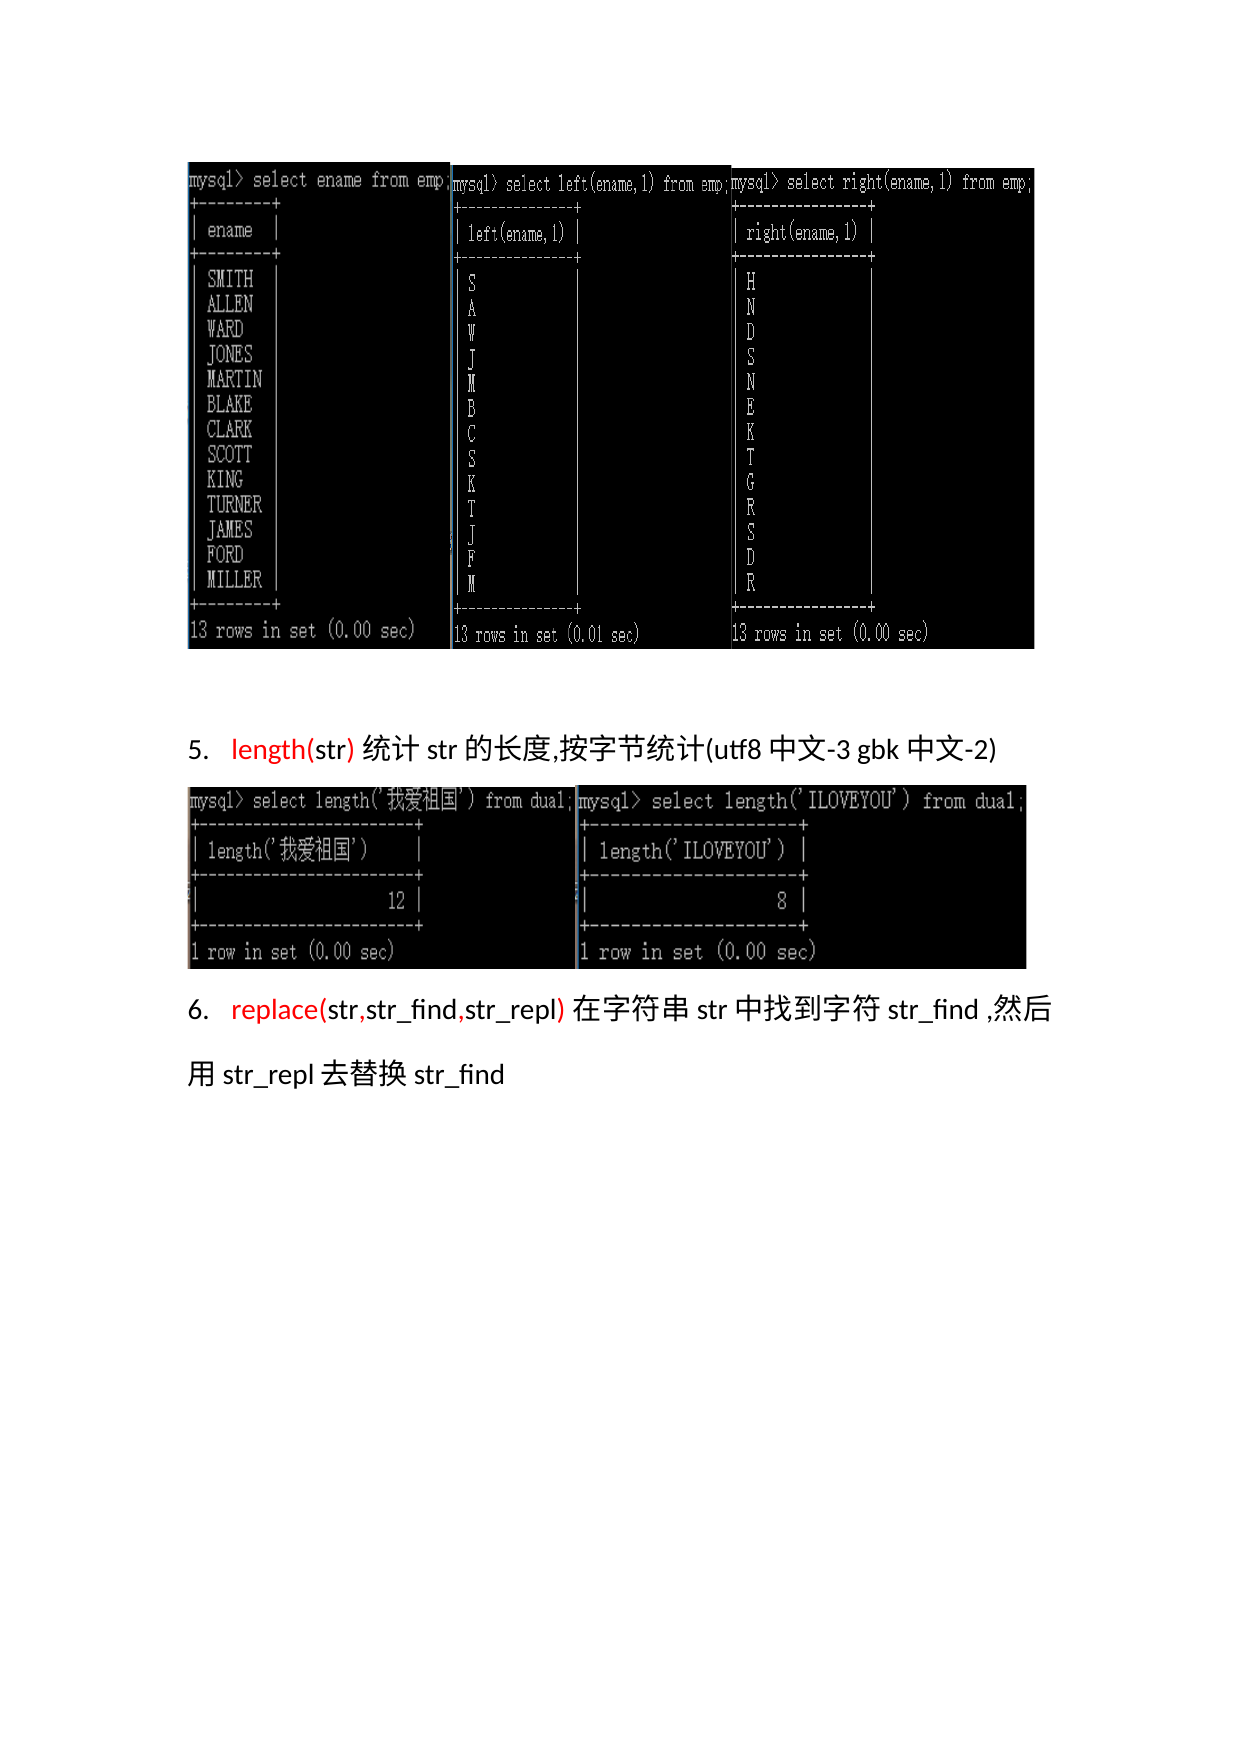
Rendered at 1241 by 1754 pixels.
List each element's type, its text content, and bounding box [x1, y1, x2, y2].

picture [187, 785, 1027, 969]
text 6. replace(str,str_find,str_repl) 在字符串str中找到字符str_find ,然后用str_repl去替换str_find [187, 974, 1053, 1104]
picture [187, 162, 1035, 649]
text 5. length(str) 统计str 的长度,按字节统计(utf8 中文-3 gbk 中文-2) [187, 714, 1053, 779]
